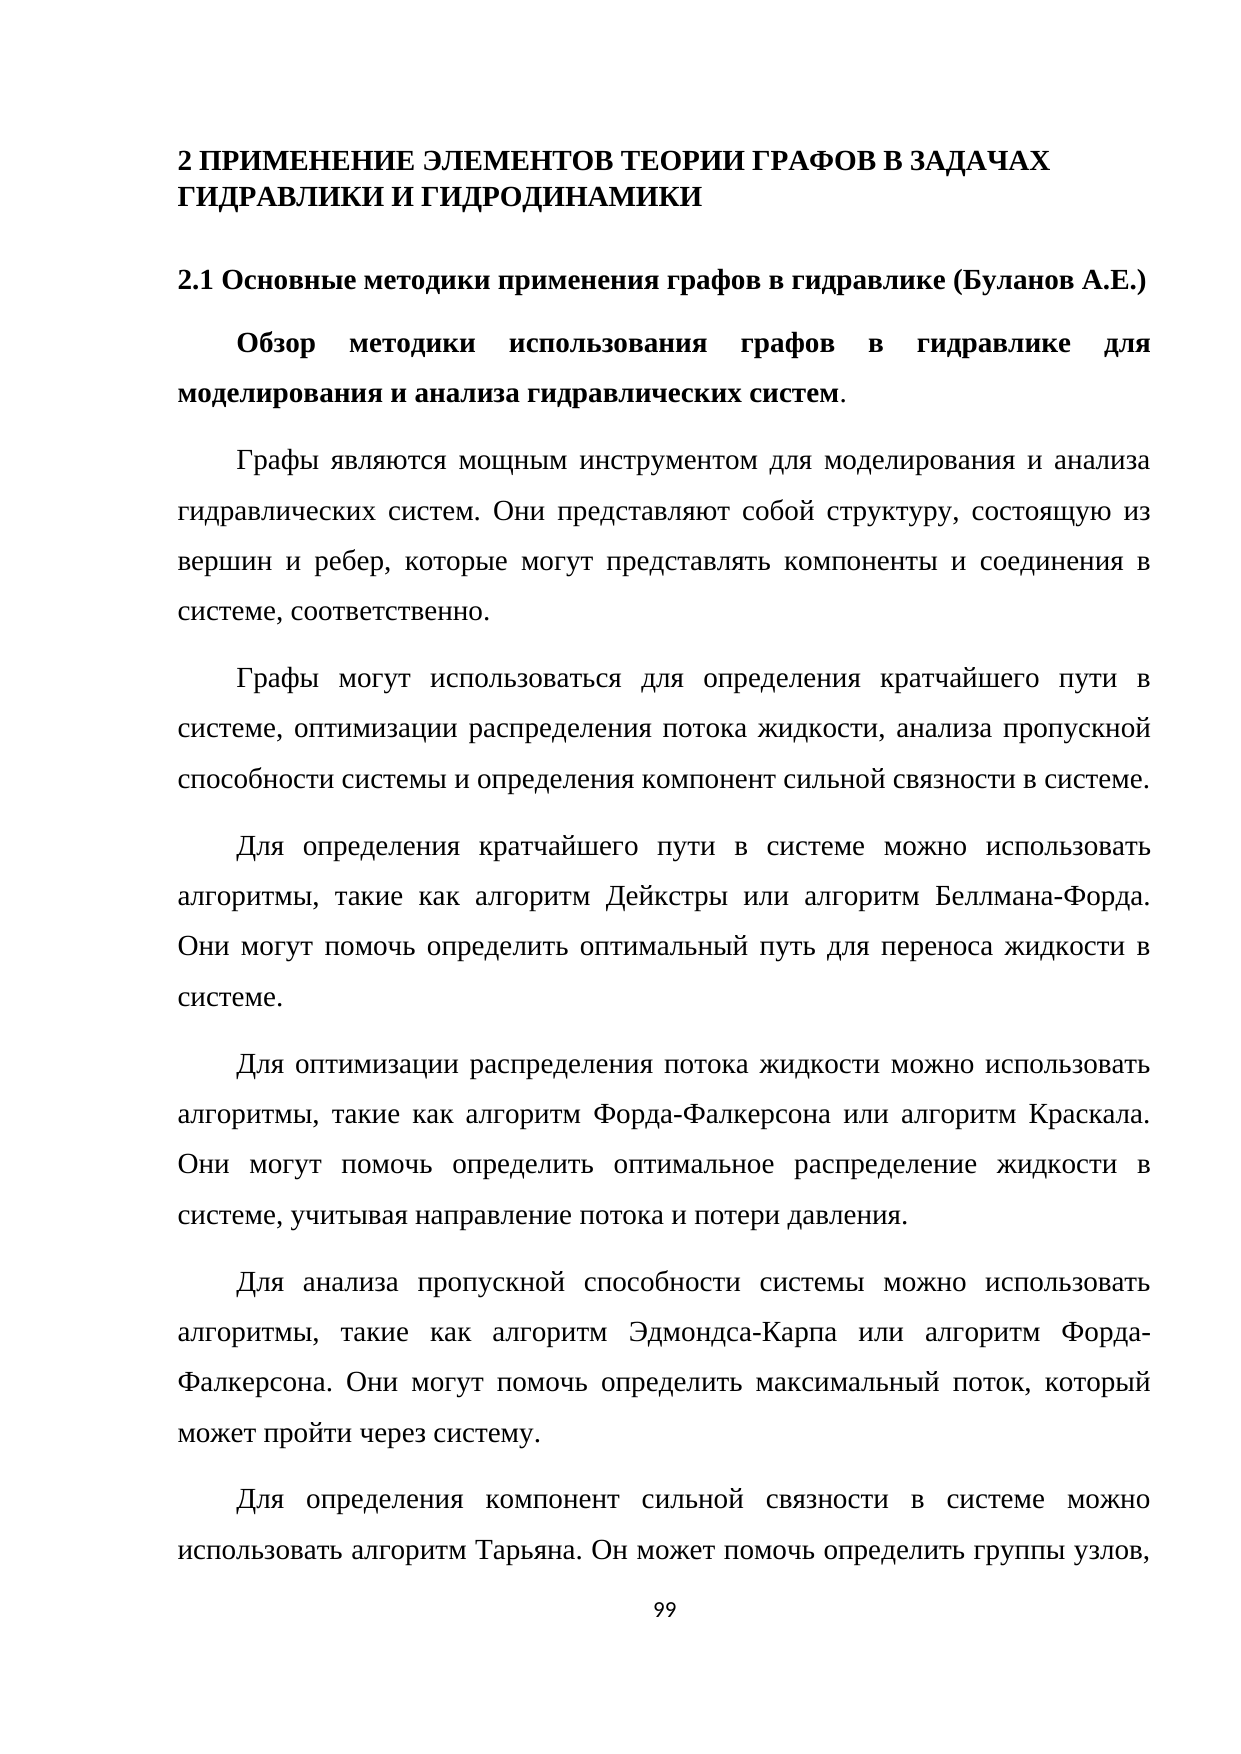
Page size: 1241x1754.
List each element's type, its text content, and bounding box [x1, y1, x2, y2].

text Для оптимизации распределения потока жидкости можно использовать алгоритмы, такие как алгоритм Форда-Фалкерсона или алгоритм Краскала. Они могут помочь определить оптимальное распределение жидкости в системе, учитывая направление потока и потери давления. [177, 1046, 1152, 1230]
subtitle 2.1 Основные методики применения графов в гидравлике (Буланов А.Е.) [177, 262, 1152, 296]
subtitle 2 ПРИМЕНЕНИЕ ЭЛЕМЕНТОВ ТЕОРИИ ГРАФОВ В ЗАДАЧАХ ГИДРАВЛИКИ И ГИДРОДИНАМИКИ [177, 143, 1152, 213]
text Для определения кратчайшего пути в системе можно использовать алгоритмы, такие как алгоритм Дейкстры или алгоритм Беллмана-Форда. Они могут помочь определить оптимальный путь для переноса жидкости в системе. [177, 828, 1152, 1012]
text Графы могут использоваться для определения кратчайшего пути в системе, оптимизации распределения потока жидкости, анализа пропускной способности системы и определения компонент сильной связности в системе. [177, 660, 1152, 794]
text Обзор методики использования графов в гидравлике для моделирования и анализа гидравлических систем. [177, 325, 1152, 409]
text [177, 1482, 1152, 1566]
text Для анализа пропускной способности системы можно использовать алгоритмы, такие как алгоритм Эдмондса-Карпа или алгоритм Форда-Фалкерсона. Они могут помочь определить максимальный поток, который может пройти через систему. [177, 1264, 1152, 1448]
text Графы являются мощным инструментом для моделирования и анализа гидравлических систем. Они представляют собой структуру, состоящую из вершин и ребер, которые могут представлять компоненты и соединения в системе, соответственно. [177, 442, 1152, 627]
